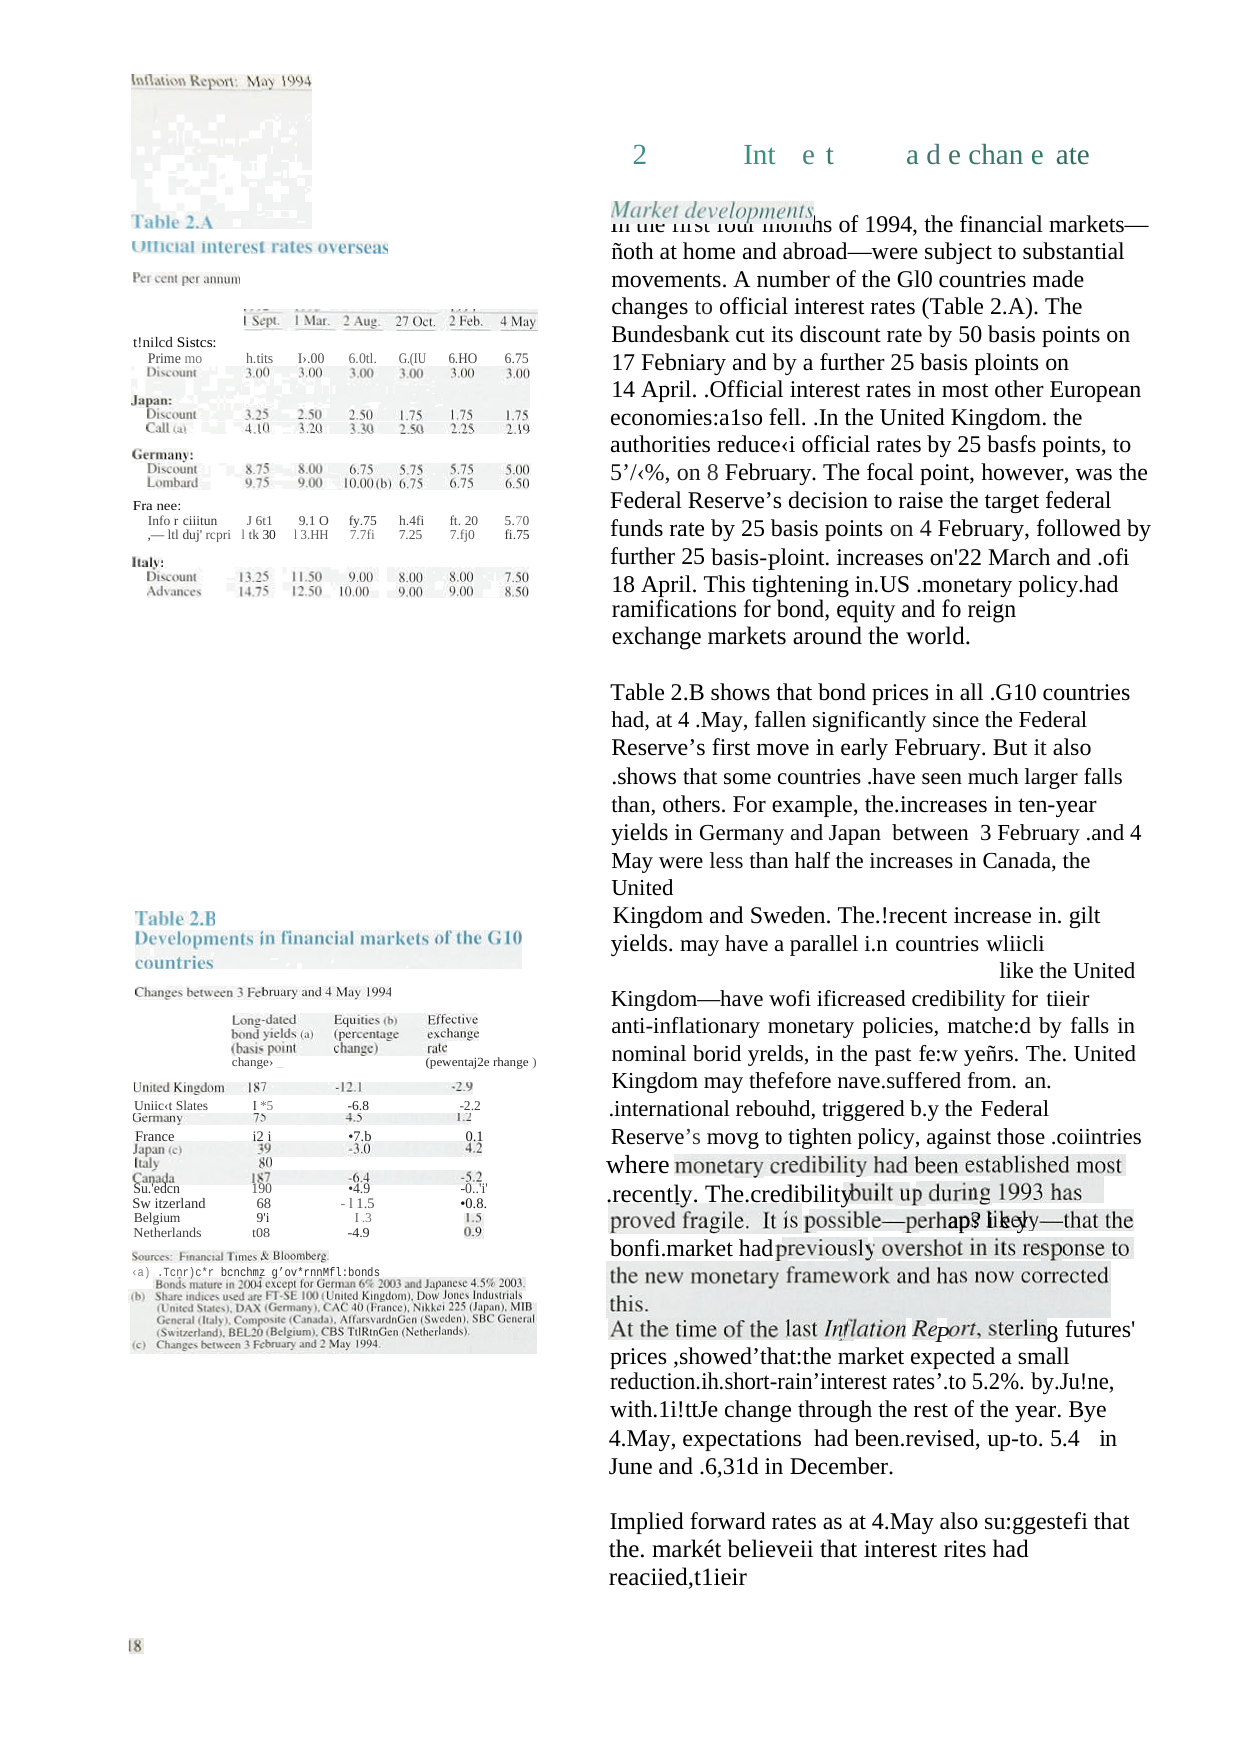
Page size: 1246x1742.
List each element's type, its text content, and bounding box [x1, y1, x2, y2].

picture [611, 201, 814, 224]
text France i2 i •7.b 0.1 [135, 1127, 542, 1144]
picture [132, 556, 529, 598]
subtitle ramifications for bond, equity and fo reign exchange markets around the world. [612, 597, 1103, 650]
picture [133, 1082, 473, 1095]
text 18 April. This tightening in.US .monetary policy.had [611, 575, 1162, 596]
text 14 April. .Official interest rates in most other European economies:a1so fell. .In the United Kingdom. the authorities reduce‹i official rates by 25 basfs points, to 5’/‹%, on 8 February. The focal point, however, was the Federal Reserve’s decision to raise the target federal funds rate by 25 basis points on 4 February, followed by further 25 basis-Ploint. increases on'22 March and .ofi [610, 375, 1153, 575]
picture [608, 1203, 802, 1234]
picture [146, 422, 530, 434]
picture [803, 1209, 1134, 1233]
text anti-inflationary monetary policies, matche:d by falls in nominal borid yrelds, in the past fe:w yeñrs. The. United Kingdom may thefefore nave.suffered from. an. [611, 1012, 1136, 1094]
picture [132, 241, 388, 254]
picture [244, 309, 538, 331]
picture [131, 366, 530, 421]
text P 8 futures' prices ,showed’that:the market expected a small reduction.ih.short-rain’interest rates’.to 5.2%. by.Ju!ne, [610, 1314, 1136, 1395]
picture [135, 911, 215, 926]
text Reserve’s movg to tighten policy, against those .coiintries [611, 1123, 1162, 1149]
subtitle 2 Int e t a d e chan e ate [632, 137, 1162, 170]
picture [962, 1218, 967, 1227]
text Su.'edcn 190 •4.9 -0..'i' [133, 1181, 542, 1197]
text change› _ (pewentaj2e rhange ) [232, 1006, 542, 1069]
text Implied forward rates as at 4.May also su:ggestefi that [609, 1507, 1162, 1534]
picture [133, 272, 240, 286]
text Sw itzerland 68 - l 1.5 •0.8. [132, 1197, 542, 1212]
text Fra nee: [133, 453, 542, 514]
text Table 2.B shows that bond prices in all .G10 countries had, at 4 .May, fallen significantly since the Federal Reserve’s first move in early February. But it also .shows that some countries .have seen much larger falls than, others. For example, the.increases in ten-year yields in Germany and Japan between 3 February .and 4 May were less than half the increases in Canada, the United [610, 678, 1148, 900]
text Kingdom and Sweden. The.!recent increase in. gilt yields. may have a parallel i.n countries wliicli like the United Kingdom—have wofi ificreased credibility for tiieir [611, 901, 1151, 1011]
picture [606, 1237, 1134, 1340]
picture [132, 448, 193, 463]
picture [131, 74, 312, 229]
subtitle the. markét believeii that interest rites had reaciied,t1ieir [609, 1534, 1162, 1591]
picture [128, 1280, 537, 1354]
picture [135, 986, 392, 1000]
picture [128, 1638, 144, 1654]
text Netherlands t08 -4.9 [133, 1225, 542, 1240]
picture [132, 1113, 472, 1125]
text ‹a) .Tcnr)c*r bcnchmz g’ov*rnnMfl:bonds [131, 1266, 542, 1280]
picture [135, 930, 522, 969]
text .international rebouhd, triggered b.y the Federal [608, 1095, 1162, 1121]
picture [463, 1213, 484, 1239]
picture [132, 1141, 482, 1185]
text In the first four months of 1994, the financial markets— ñoth at home and abroad—were subject to substantial movements. A number of the Gl0 countries made changes to official interest rates (Table 2.A). The Bundesbank cut its discount rate by 50 basis points on 17 Febniary and by a further 25 basis ploints on [610, 209, 1151, 375]
text ,— ltl duj' rcpri l tk 30 l 3.HH 7.7fi 7.25 7.fj0 fi.75 [147, 528, 542, 543]
text Uniic‹t Slates I *5 -6.8 -2.2 [134, 1097, 542, 1113]
picture [132, 1250, 329, 1263]
text Belgium 9'i I .3 [134, 1212, 542, 1225]
picture [674, 1154, 1126, 1206]
text Info r ciiitun J 6t1 9.1 O fy.75 h.4fi ft. 20 5.70 [148, 514, 542, 528]
text with.1i!ttJe change through the rest of the year. Bye 4.May, expectations had been.revised, up-to. 5.4 in June and .6,31d in December. [608, 1395, 1118, 1480]
text Prime mo h.tits I›.00 6.0tl. G.(IU 6.HO 6.75 [148, 351, 542, 366]
